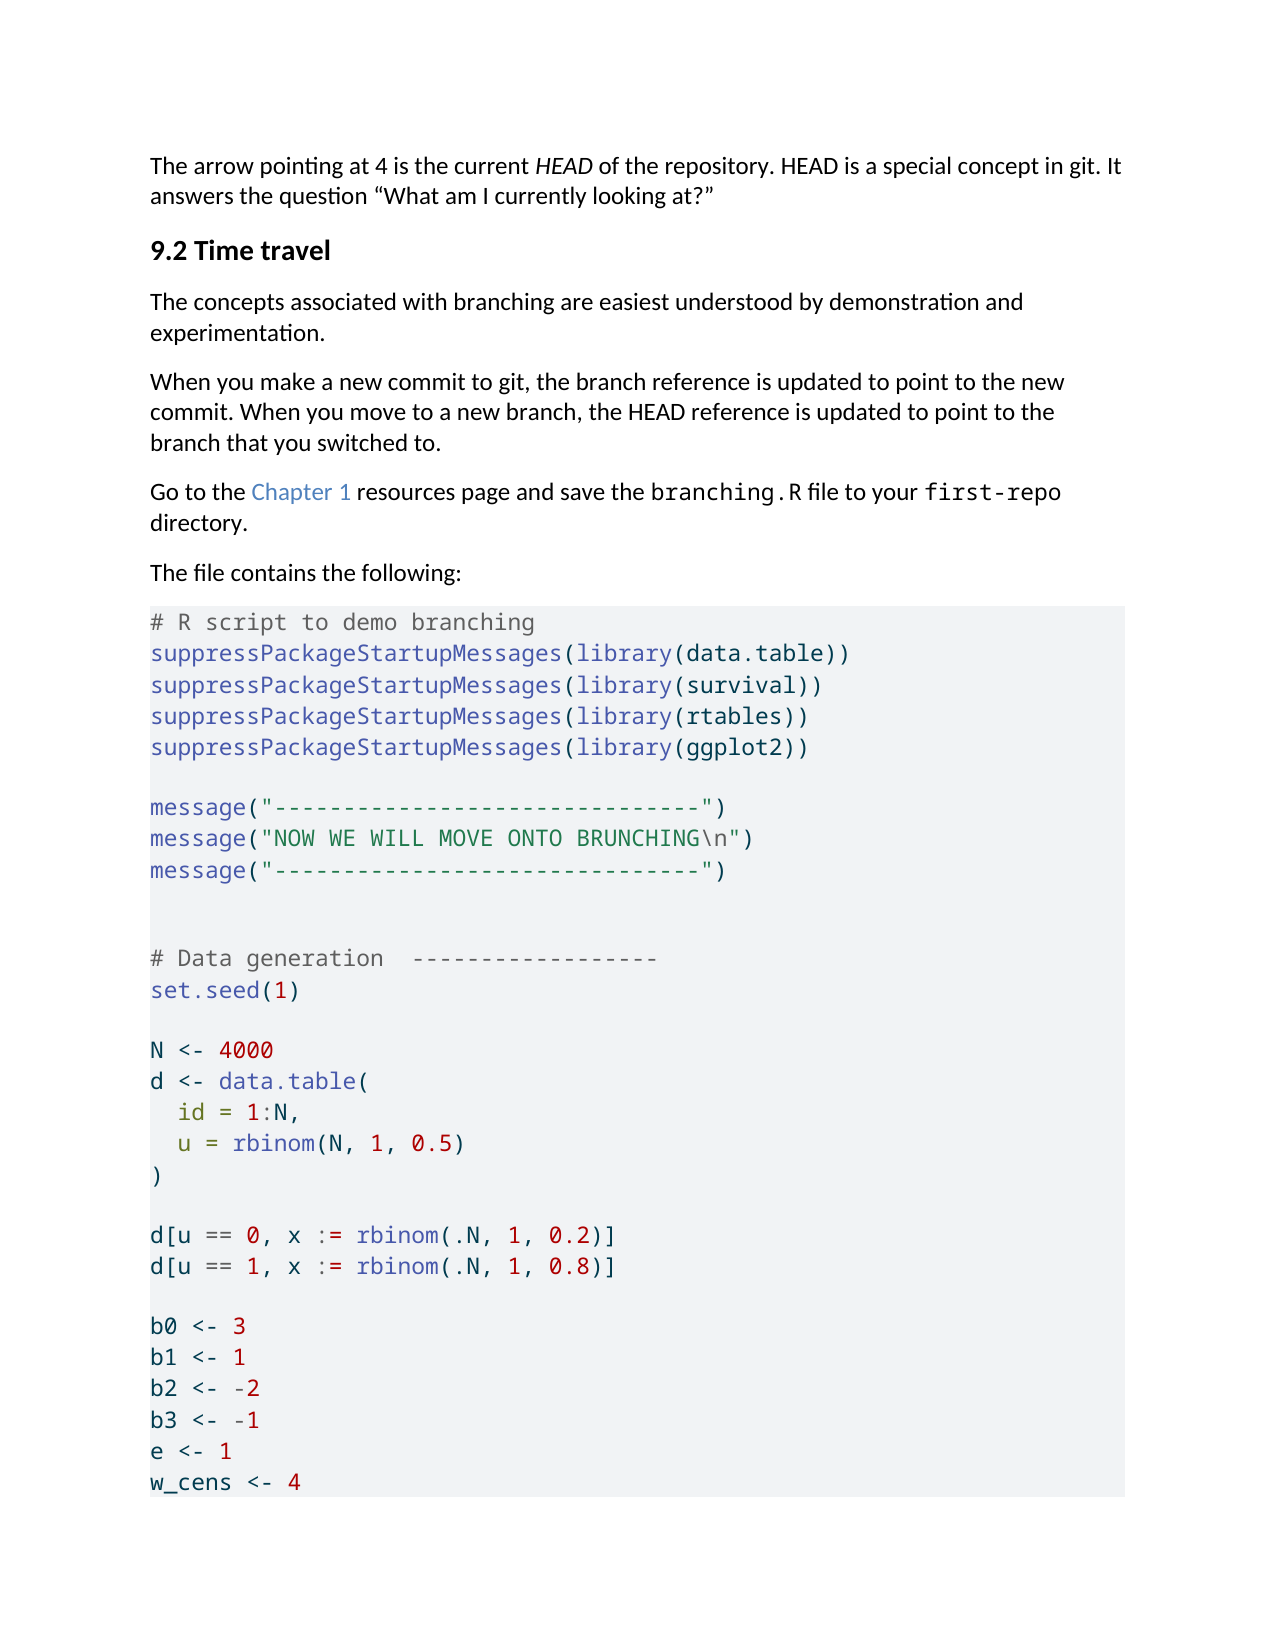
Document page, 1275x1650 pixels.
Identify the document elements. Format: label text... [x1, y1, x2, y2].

text The arrow pointing at 4 is the current HEAD of the repository. HEAD is a special concept in git. It answers the question “What am I currently looking at?” [150, 150, 1125, 211]
subtitle 9.2 Time travel [150, 232, 1125, 267]
text The concepts associated with branching are easiest understood by demonstration and experimentation. [150, 286, 1125, 347]
text When you make a new commit to git, the branch reference is updated to point to the new commit. When you move to a new branch, the HEAD reference is updated to point to the branch that you switched to. [150, 366, 1125, 458]
text Go to the Chapter 1 resources page and save the branching.R file to your first-repo directory. [150, 476, 1125, 538]
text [150, 606, 1125, 1497]
text The file contains the following: [150, 557, 1125, 587]
